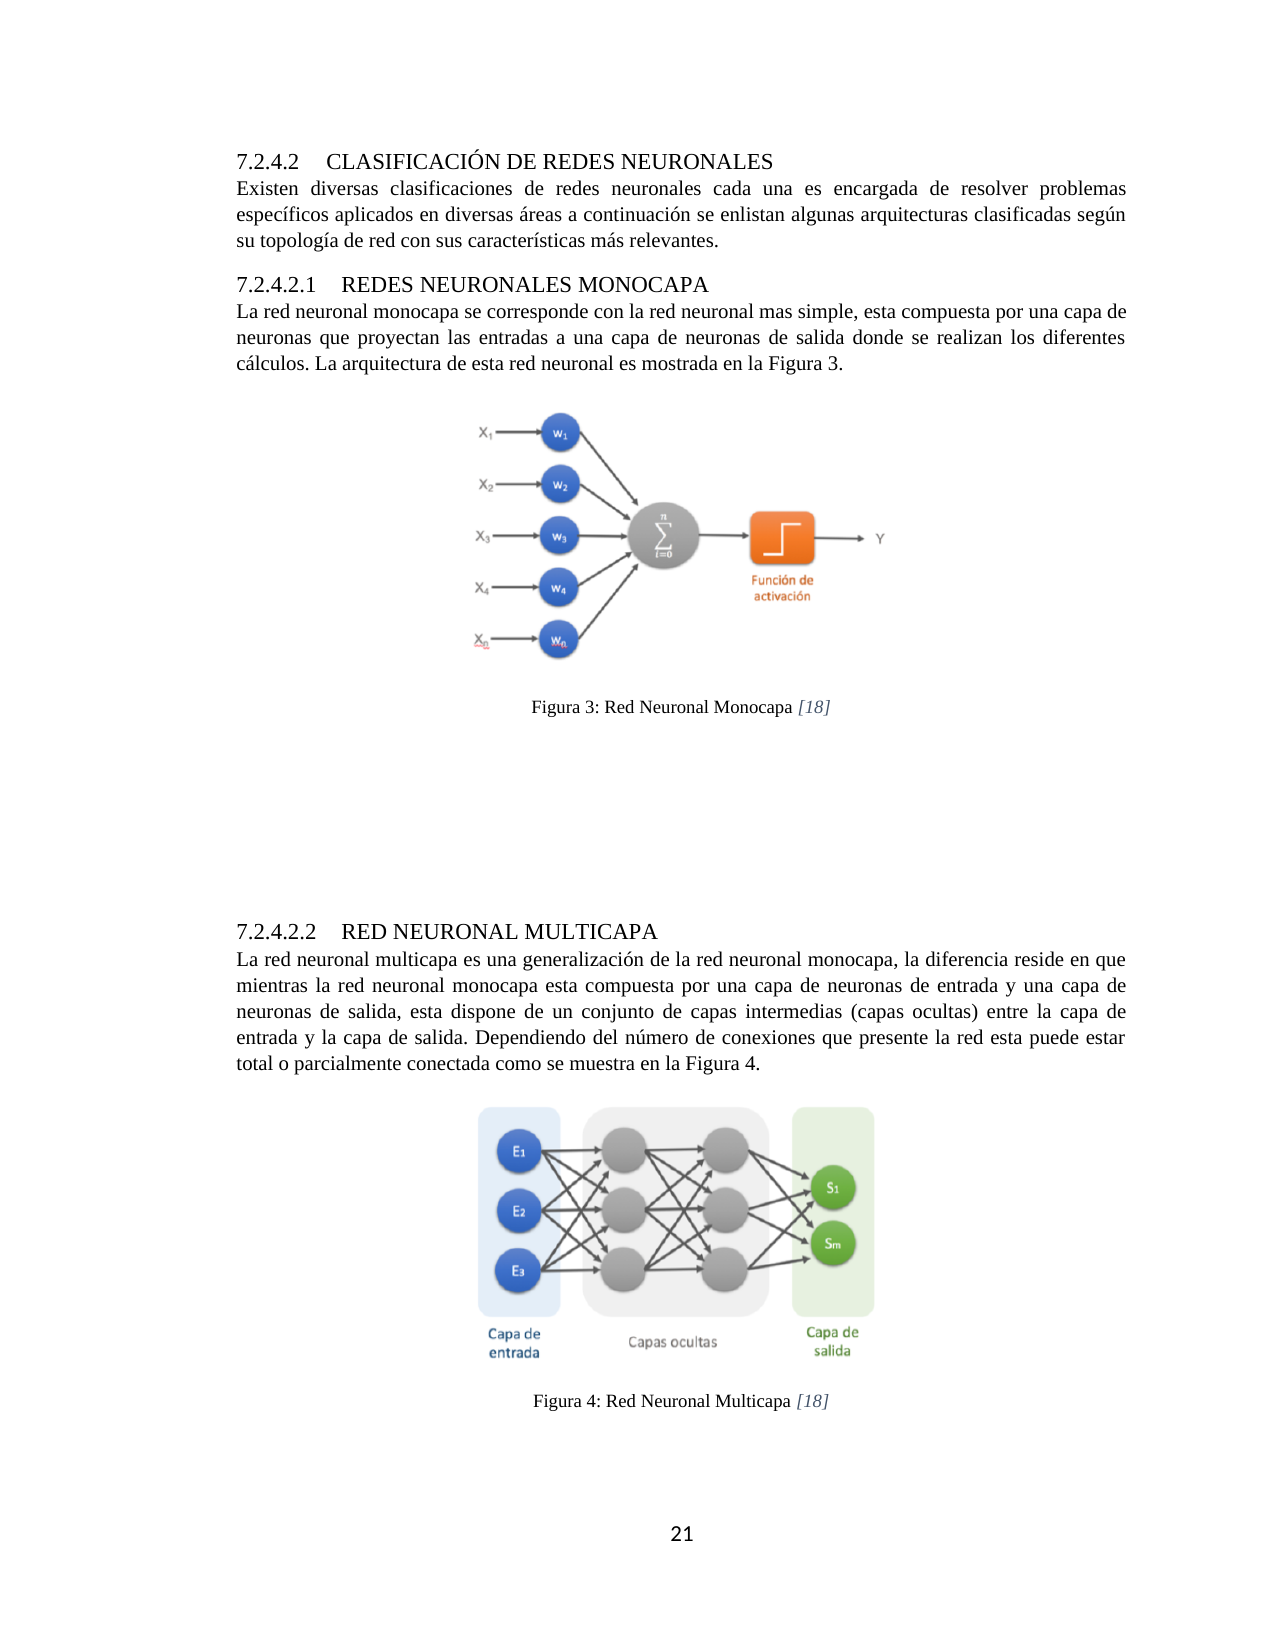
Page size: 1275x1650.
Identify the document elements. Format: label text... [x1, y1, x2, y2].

text La red neuronal multicapa es una generalización de la red neuronal monocapa, la diferencia reside en que mientras la red neuronal monocapa esta compuesta por una capa de neuronas de entrada y una capa de neuronas de salida, esta dispone de un conjunto de capas intermedias (capas ocultas) entre la capa de entrada y la capa de salida. Dependiendo del número de conexiones que presente la red esta puede estar total o parcialmente conectada como se muestra en la Figura 4. [236, 947, 1127, 1074]
text Figura 4: Red Neuronal Multicapa [236, 1390, 1127, 1412]
subtitle CLASIFICACIÓN DE REDES NEURONALES [236, 148, 1127, 174]
subtitle REDES NEURONALES MONOCAPA [236, 271, 1127, 297]
text Figura 3: Red Neuronal Monocapa [236, 696, 1127, 717]
picture [406, 393, 958, 677]
subtitle RED NEURONAL MULTICAPA [236, 918, 1127, 945]
text La red neuronal monocapa se corresponde con la red neuronal mas simple, esta compuesta por una capa de neuronas que proyectan las entradas a una capa de neuronas de salida donde se realizan los diferentes cálculos. La arquitectura de esta red neuronal es mostrada en la Figura 3. [236, 299, 1127, 375]
picture [437, 1093, 927, 1372]
text Existen diversas clasificaciones de redes neuronales cada una es encargada de resolver problemas específicos aplicados en diversas áreas a continuación se enlistan algunas arquitecturas clasificadas según su topología de red con sus características más relevantes. [236, 176, 1127, 252]
